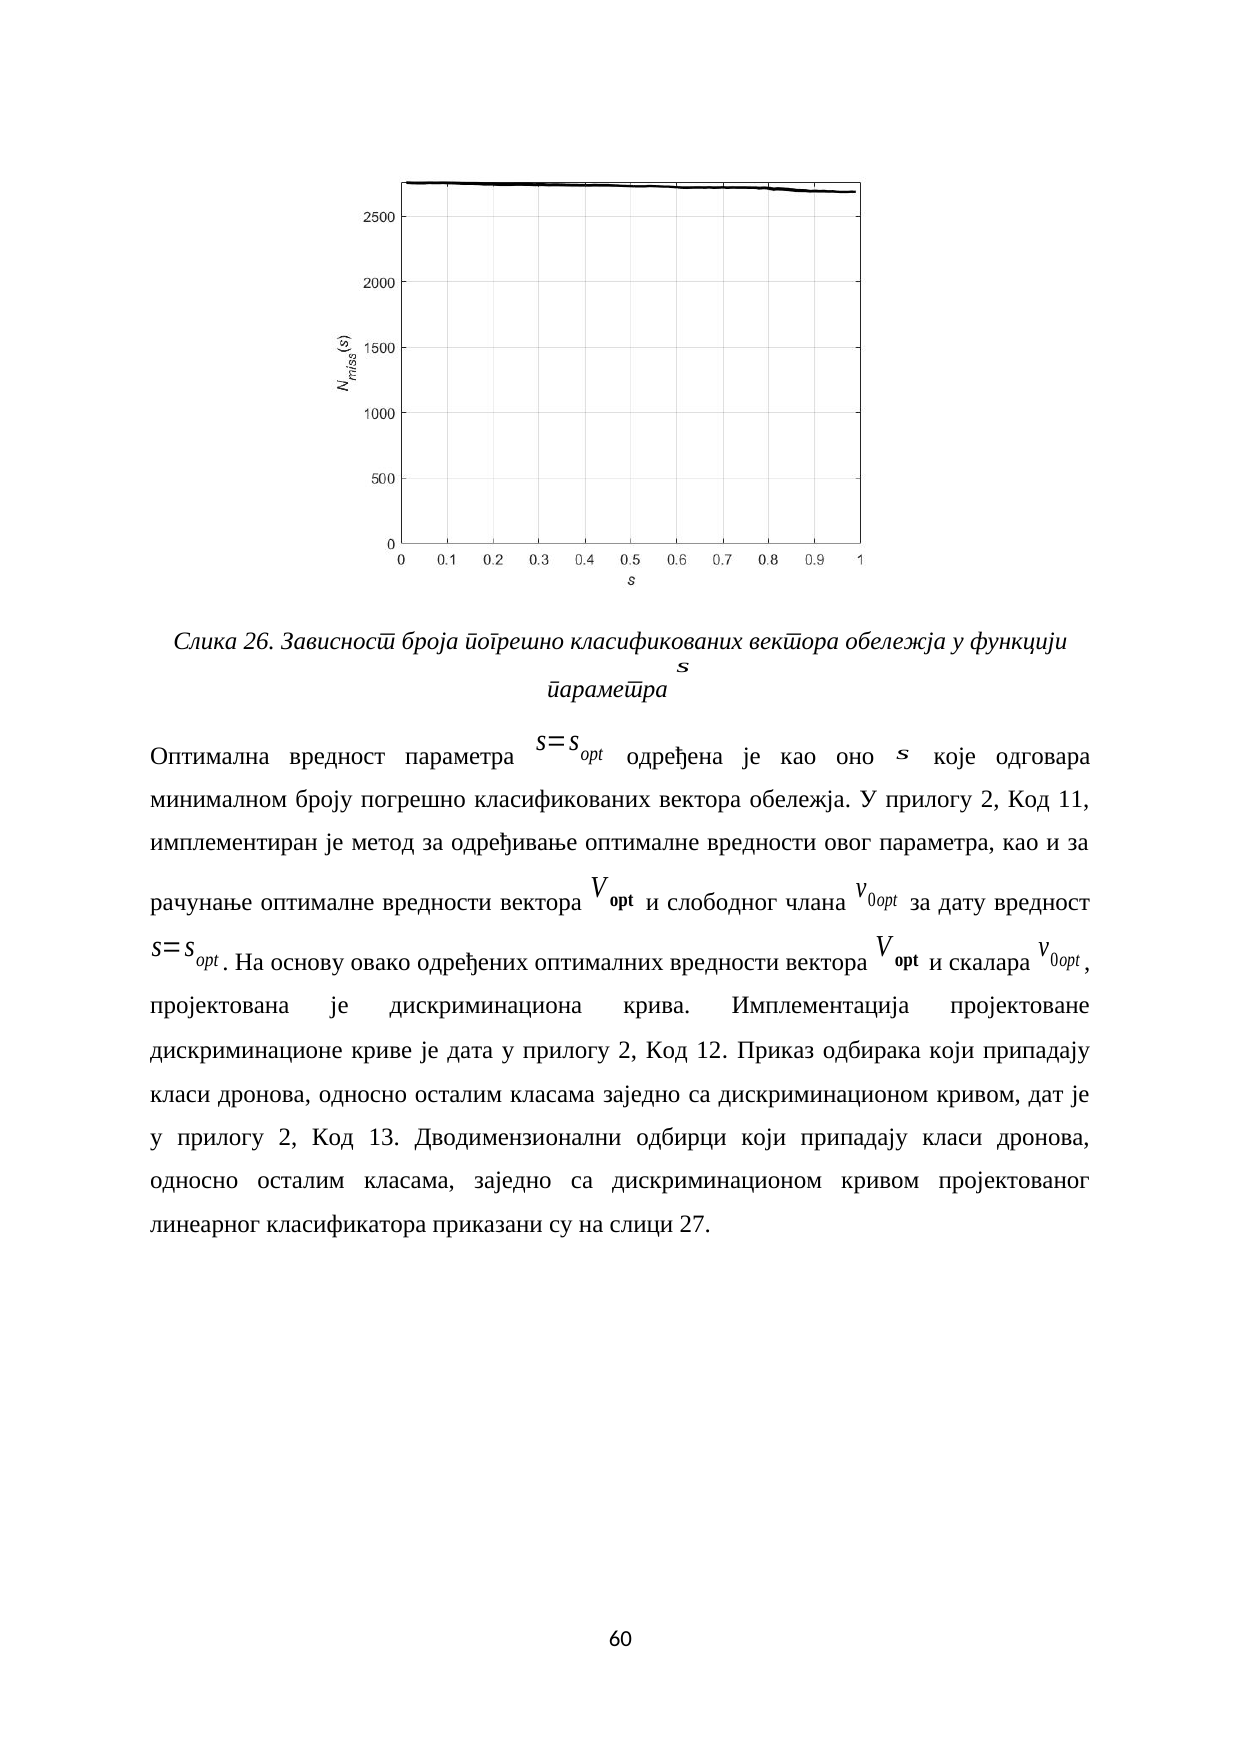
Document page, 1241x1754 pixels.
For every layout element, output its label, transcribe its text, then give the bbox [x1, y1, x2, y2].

text Слика 26. Зависност броја погрешно класификованих вектора обележја у функцији параметра [150, 626, 1090, 703]
picture [325, 150, 916, 592]
text Оптимална вредност параметра одређена је као оно које одговара минималном броју погрешно класификованих вектора обележја. У прилогу 2, Код 11, имплементиран је метод за одређивање оптималне вредности овог параметра, као и за рачунање оптималне вредности вектора и слободног члана за дату вредност . На основу овако одређених оптималних вредности вектора и скалара , пројектована је дискриминациона крива. Имплементација пројектоване дискриминационе криве је дата у прилогу 2, Код 12. Приказ одбирака који припадају класи дронова, односно осталим класама заједно са дискриминационом кривом, дат је у прилогу 2, Код 13. Дводимензионални одбирци који припадају класи дронова, односно осталим класама, заједно са дискриминационом кривом пројектованог линеарног класификатора приказани су на слици 27. [150, 724, 1090, 1237]
